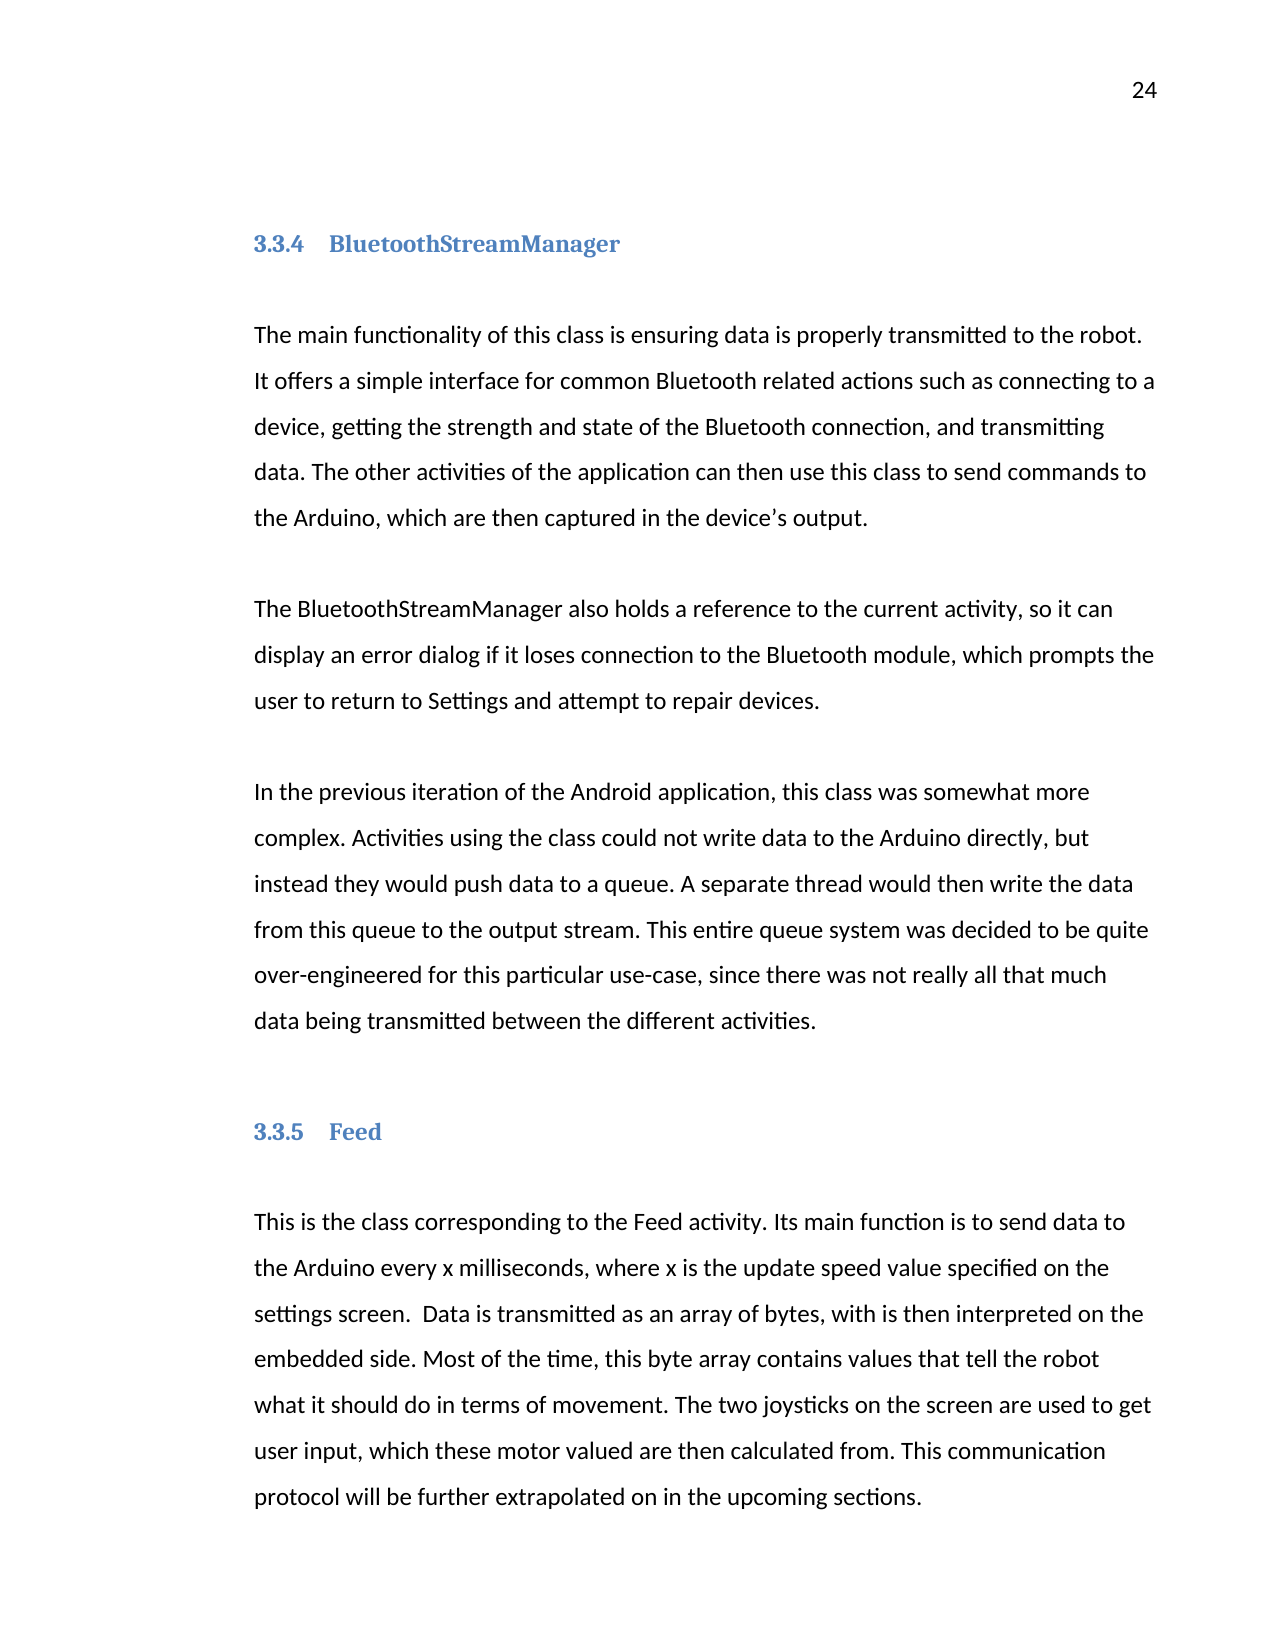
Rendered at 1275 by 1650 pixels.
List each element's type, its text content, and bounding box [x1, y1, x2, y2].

subtitle BluetoothStreamManager [254, 230, 1157, 259]
text The BluetoothStreamManager also holds a reference to the current activity, so it can display an error dialog if it loses connection to the Bluetooth module, which prompts the user to return to Settings and attempt to repair devices. [254, 594, 1157, 716]
text The main functionality of this class is ensuring data is properly transmitted to the robot. It offers a simple interface for common Bluetooth related actions such as connecting to a device, getting the strength and state of the Bluetooth connection, and transmitting data. The other activities of the application can then use this class to send commands to the Arduino, which are then captured in the device’s output. [254, 319, 1157, 533]
text In the previous iteration of the Android application, this class was somewhat more complex. Activities using the class could not write data to the Arduino directly, but instead they would push data to a queue. A separate thread would then write the data from this queue to the output stream. This entire queue system was decided to be quite over-engineered for this particular use-case, since there was not really all that much data being transmitted between the different activities. [254, 777, 1157, 1036]
text This is the class corresponding to the Feed activity. Its main function is to send data to the Arduino every x milliseconds, where x is the update speed value specified on the settings screen. Data is transmitted as an array of bytes, with is then interpreted on the embedded side. Most of the time, this byte array contains values that tell the robot what it should do in terms of movement. The two joysticks on the screen are used to get user input, which these motor valued are then calculated from. This communication protocol will be further extrapolated on in the upcoming sections. [254, 1206, 1157, 1511]
subtitle Feed [254, 1117, 1157, 1146]
